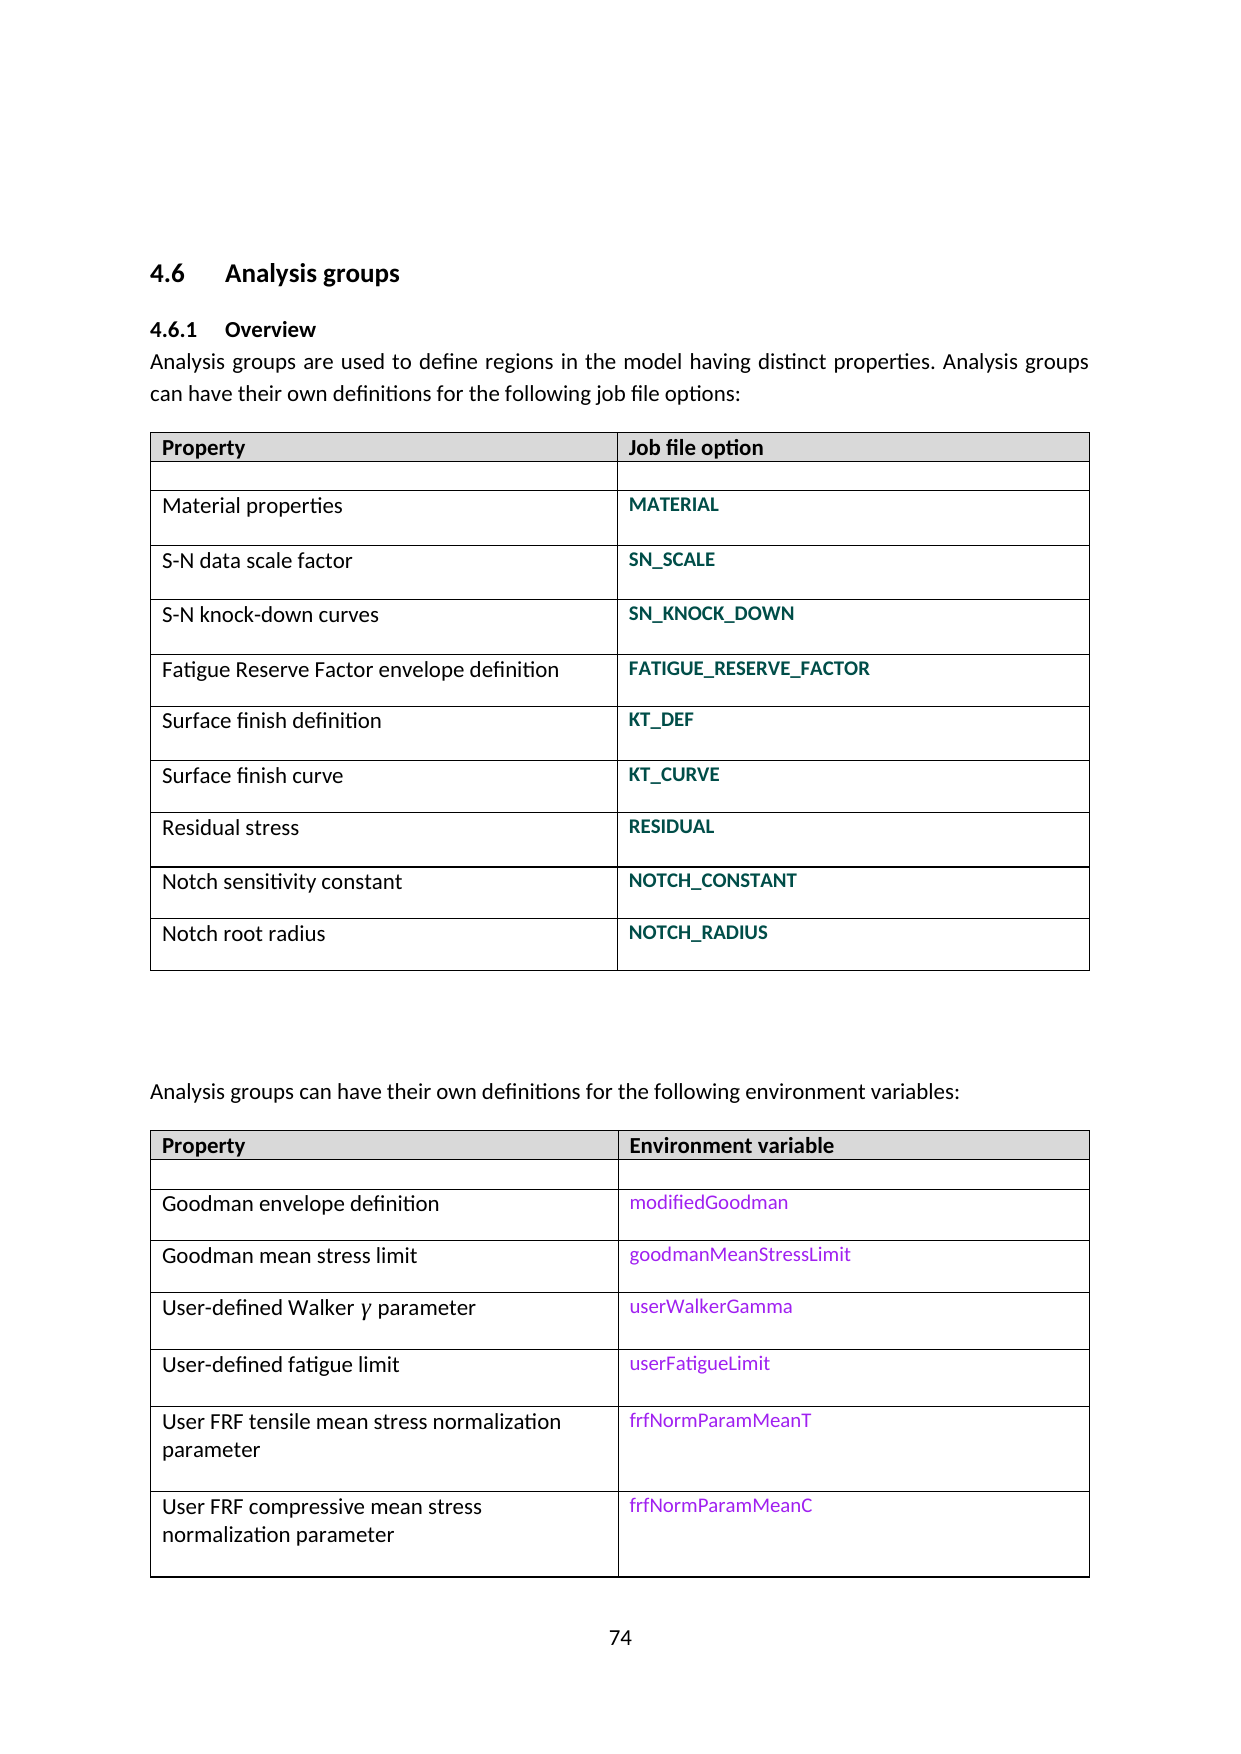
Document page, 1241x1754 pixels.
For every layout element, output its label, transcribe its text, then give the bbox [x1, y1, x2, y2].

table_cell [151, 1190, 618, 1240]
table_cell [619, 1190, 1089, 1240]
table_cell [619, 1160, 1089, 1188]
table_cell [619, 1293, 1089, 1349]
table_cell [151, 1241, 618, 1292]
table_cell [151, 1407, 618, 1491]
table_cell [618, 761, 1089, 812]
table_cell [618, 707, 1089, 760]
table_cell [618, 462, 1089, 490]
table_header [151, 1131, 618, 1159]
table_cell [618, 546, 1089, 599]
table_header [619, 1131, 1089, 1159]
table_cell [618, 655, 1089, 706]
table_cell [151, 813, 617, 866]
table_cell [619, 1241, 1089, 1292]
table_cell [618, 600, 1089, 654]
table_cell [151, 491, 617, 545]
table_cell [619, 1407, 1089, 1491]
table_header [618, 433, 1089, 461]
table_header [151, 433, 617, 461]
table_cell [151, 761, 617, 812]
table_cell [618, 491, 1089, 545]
subtitle 4.6 Analysis groups [150, 256, 1090, 289]
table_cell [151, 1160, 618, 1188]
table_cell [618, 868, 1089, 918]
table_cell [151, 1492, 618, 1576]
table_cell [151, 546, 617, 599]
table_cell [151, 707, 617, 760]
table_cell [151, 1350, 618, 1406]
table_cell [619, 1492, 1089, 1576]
subtitle 4.6.1 Overview [150, 315, 1090, 343]
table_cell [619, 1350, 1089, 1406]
text Analysis groups are used to define regions in the model having distinct properties. Analysis groups can have their own definitions for the following job file options: [150, 347, 1090, 407]
text Analysis groups can have their own definitions for the following environment variables: [150, 1077, 1090, 1105]
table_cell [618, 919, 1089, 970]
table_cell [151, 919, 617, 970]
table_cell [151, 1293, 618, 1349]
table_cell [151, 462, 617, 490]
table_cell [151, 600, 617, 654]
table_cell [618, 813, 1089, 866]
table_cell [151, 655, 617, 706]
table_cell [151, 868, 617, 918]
